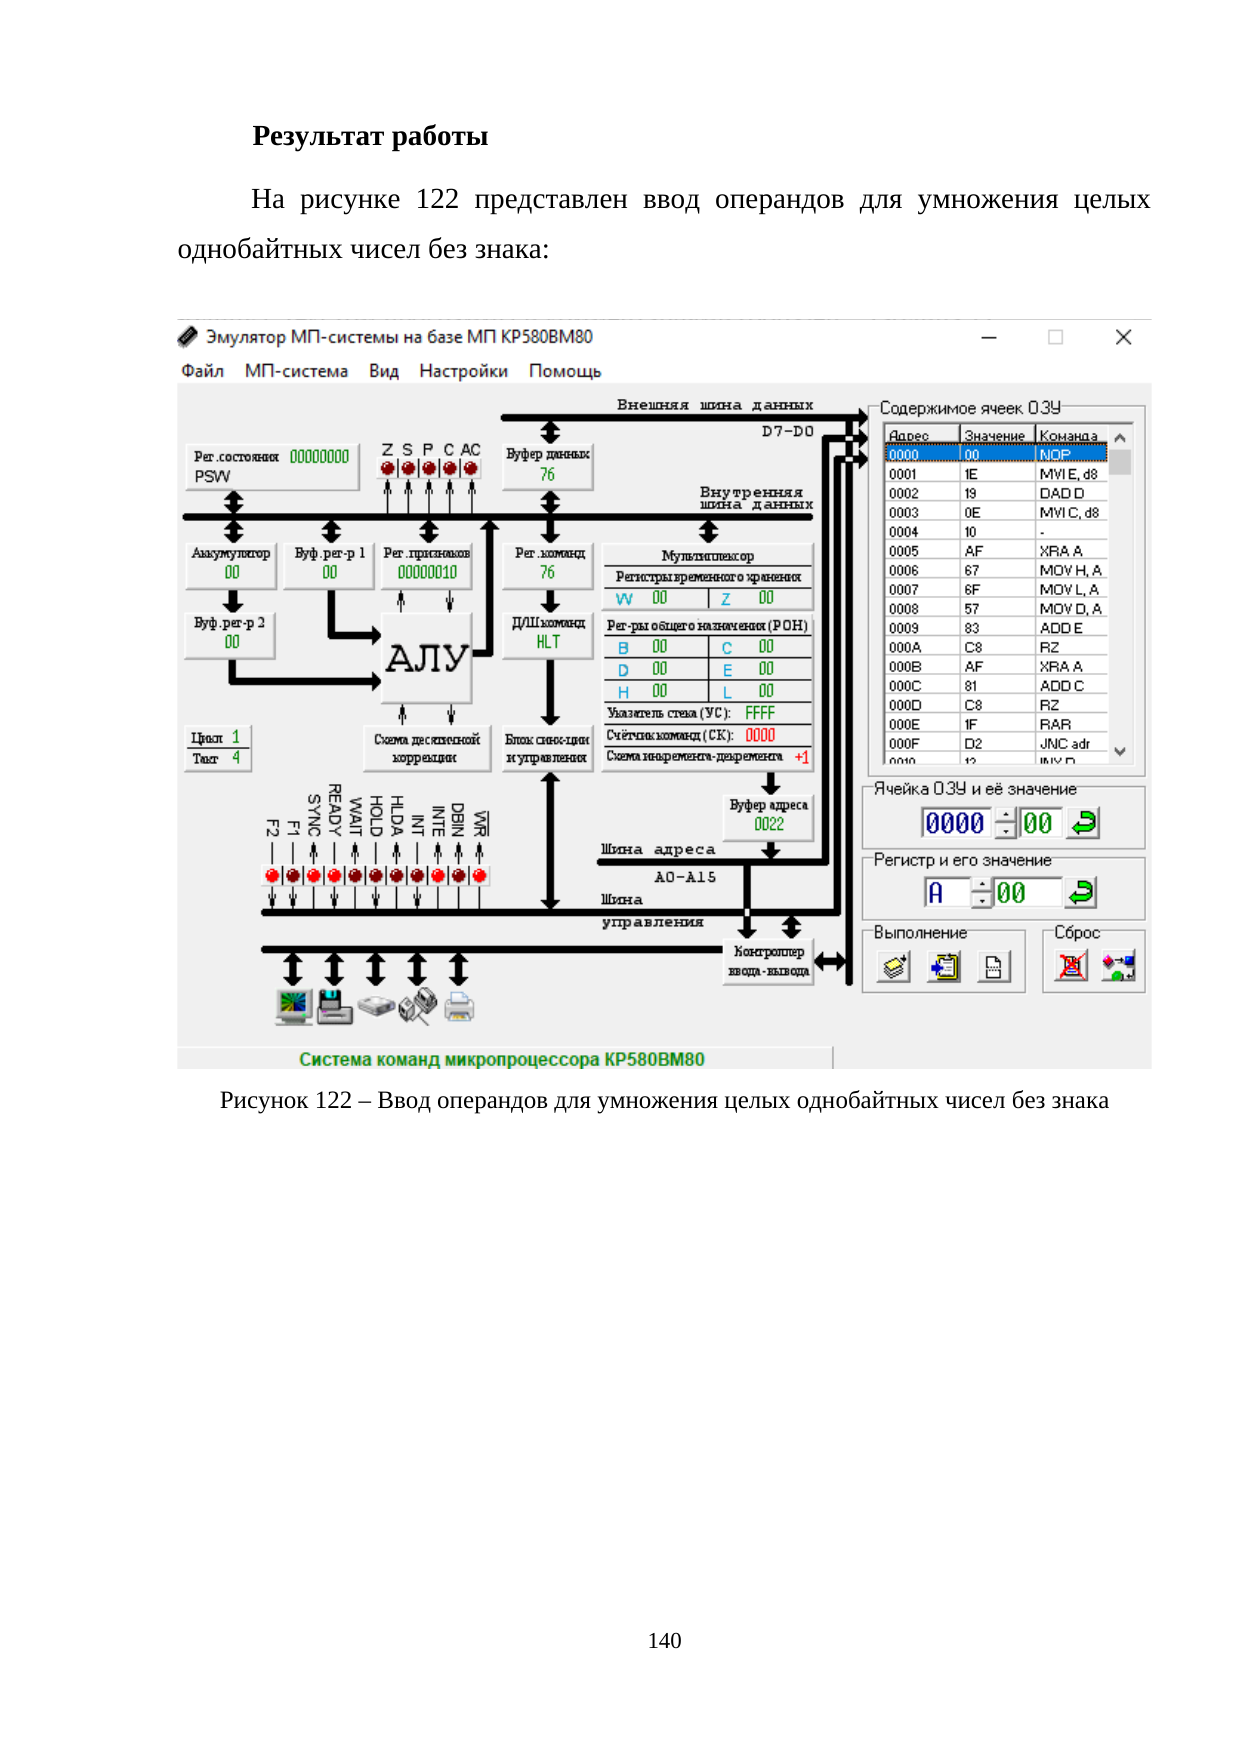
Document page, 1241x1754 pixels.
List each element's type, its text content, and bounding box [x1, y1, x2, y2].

picture [177, 319, 1152, 1069]
text Рисунок 122 – Ввод операндов для умножения целых однобайтных чисел без знака [177, 1086, 1152, 1114]
text На рисунке 122 представлен ввод операндов для умножения целых однобайтных чисел без знака: [177, 181, 1152, 265]
text Результат работы [177, 118, 1152, 152]
